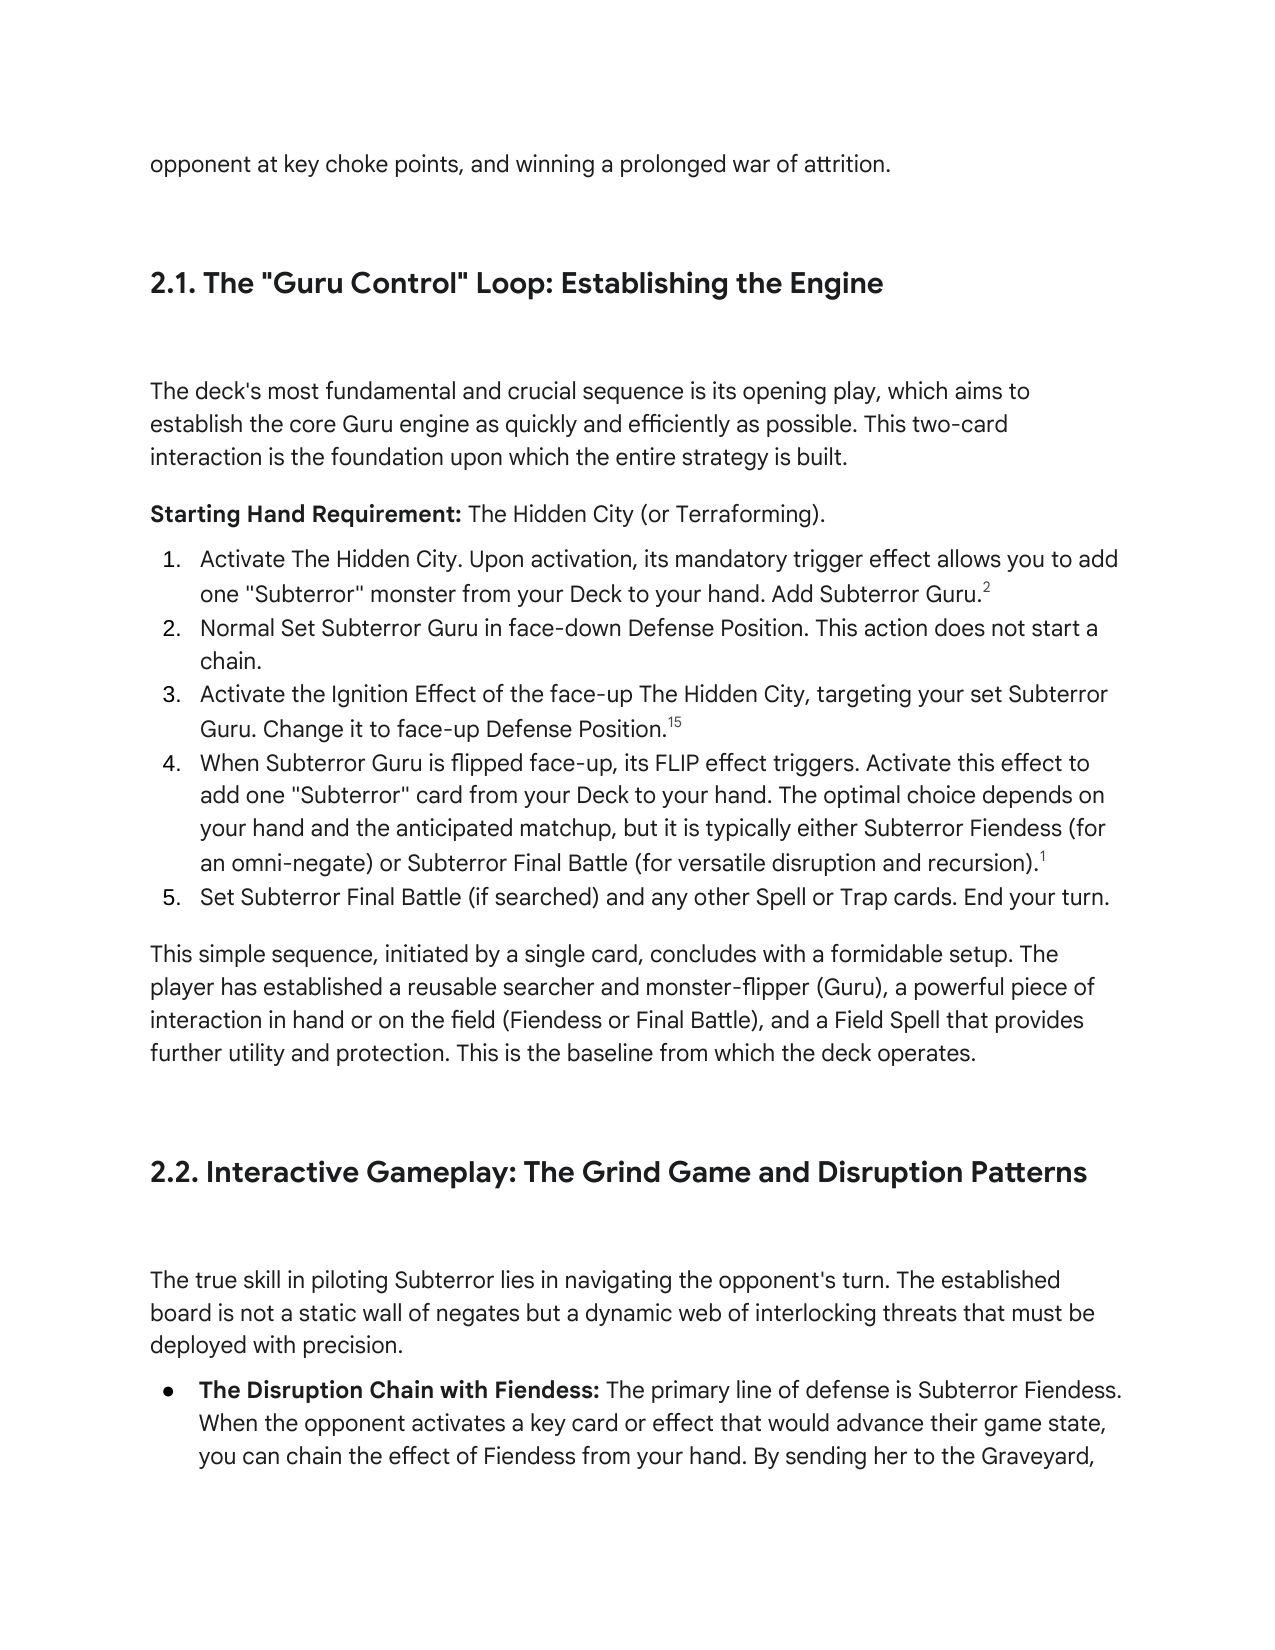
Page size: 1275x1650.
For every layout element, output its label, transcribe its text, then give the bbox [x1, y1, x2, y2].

list Set Subterror Final Battle (if searched) and any other Spell or Trap cards. End your turn. [162, 883, 1125, 912]
text Starting Hand Requirement: The Hidden City (or Terraforming). [150, 500, 1125, 529]
text This simple sequence, initiated by a single card, concludes with a formidable setup. The player has established a reusable searcher and monster-flipper (Guru), a powerful piece of interaction in hand or on the field (Fiendess or Final Battle), and a Field Spell that provides further utility and protection. This is the baseline from which the deck operates. [150, 941, 1125, 1068]
text The true skill in piloting Subterror lies in navigating the opponent's turn. The established board is not a static wall of negates but a dynamic web of interlocking threats that must be deployed with precision. [150, 1266, 1125, 1360]
list Activate the Ignition Effect of the face-up The Hidden City, targeting your set Subterror Guru. Change it to face-up Defense Position.15 [162, 680, 1125, 744]
list When Subterror Guru is flipped face-up, its FLIP effect triggers. Activate this effect to add one "Subterror" card from your Deck to your hand. The optimal choice depends on your hand and the anticipated matchup, but it is typically either Subterror Fiendess (for an omni-negate) or Subterror Final Battle (for versatile disruption and recursion).1 [162, 749, 1125, 879]
subtitle 2.1. The "Guru Control" Loop: Establishing the Engine [150, 265, 1125, 302]
text The deck's most fundamental and crucial sequence is its opening play, which aims to establish the core Guru engine as quickly and efficiently as possible. This two-card interaction is the foundation upon which the entire strategy is built. [150, 377, 1125, 471]
list Activate The Hidden City. Upon activation, its mandatory trigger effect allows you to add one "Subterror" monster from your Deck to your hand. Add Subterror Guru.2 [162, 546, 1125, 610]
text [150, 150, 1125, 179]
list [161, 1377, 1125, 1471]
subtitle 2.2. Interactive Gameplay: The Grind Game and Disruption Patterns [150, 1154, 1125, 1191]
list Normal Set Subterror Guru in face-down Defense Position. This action does not start a chain. [162, 614, 1125, 676]
